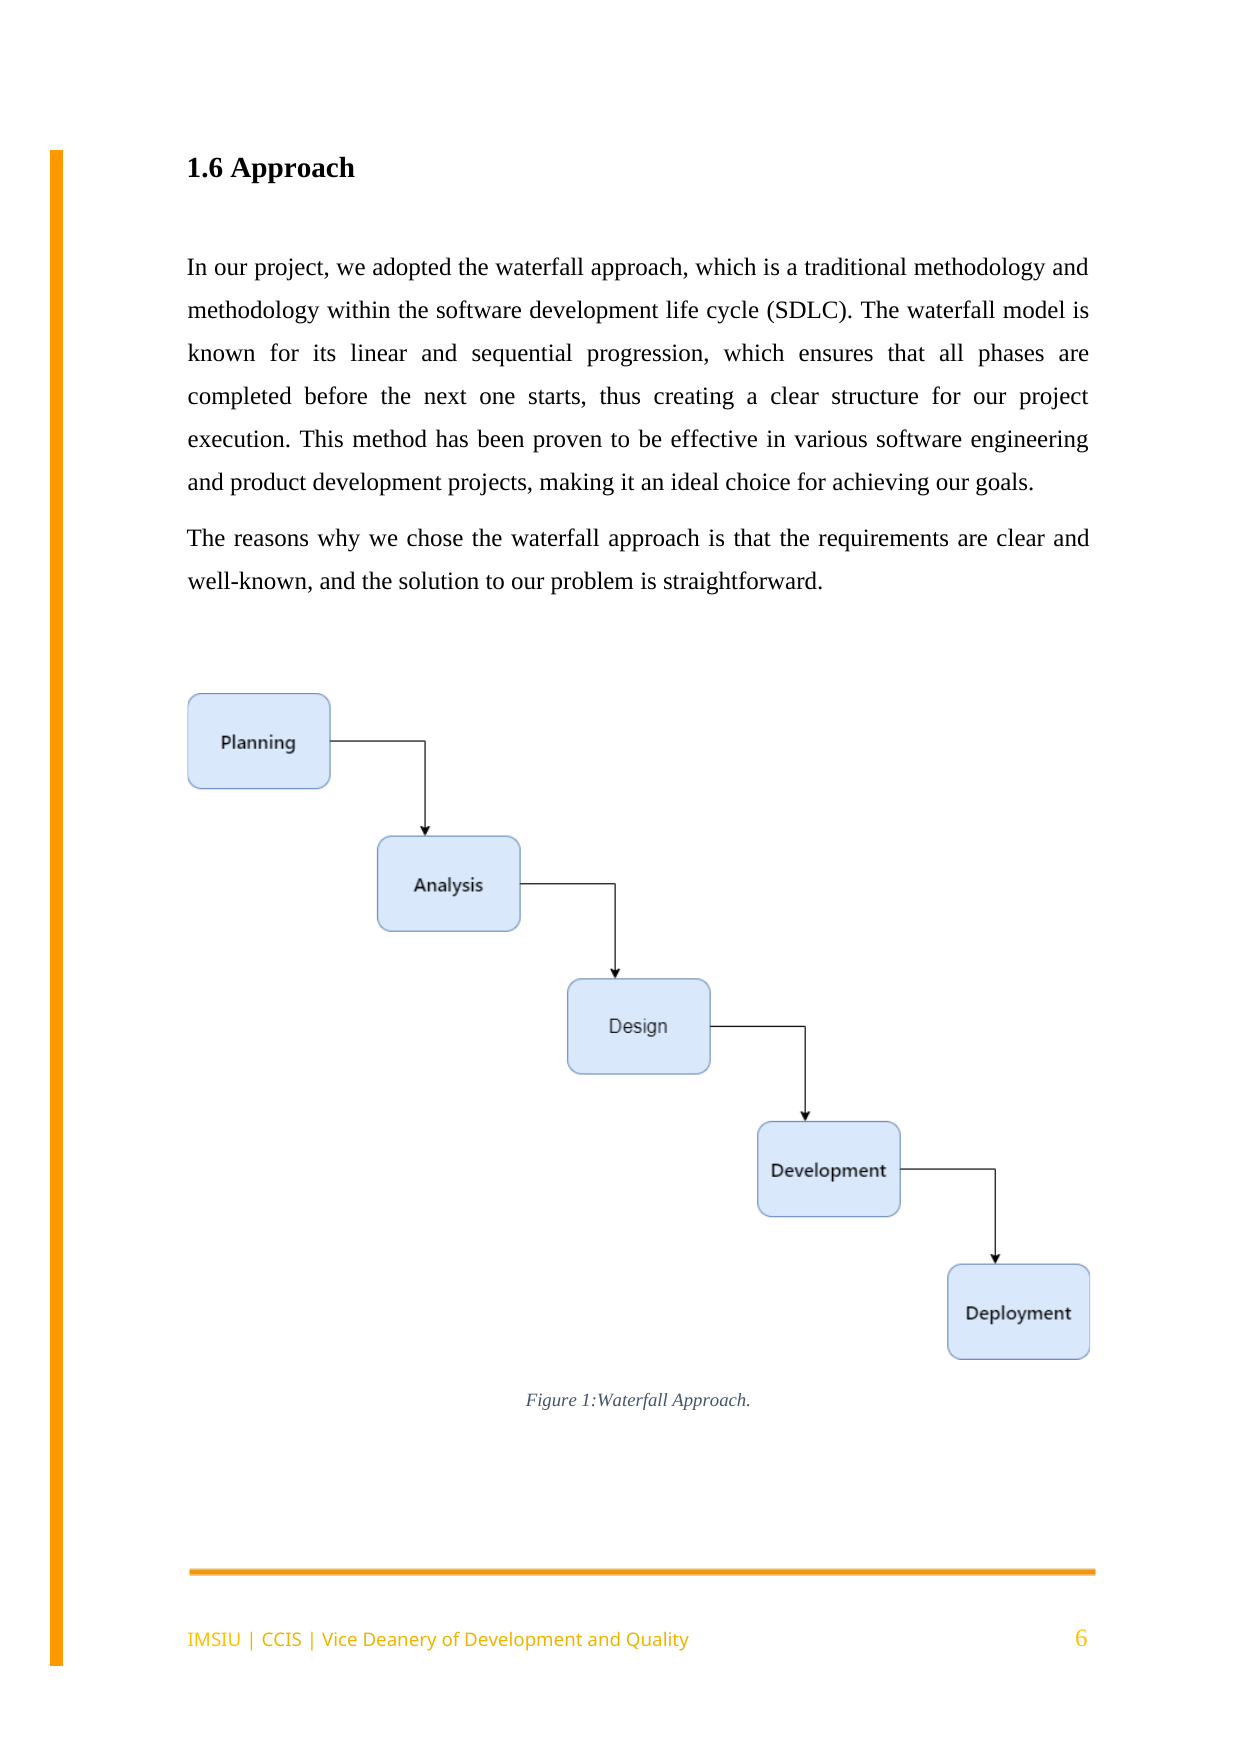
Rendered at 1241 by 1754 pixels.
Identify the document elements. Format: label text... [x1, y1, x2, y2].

text Figure 1:Waterfall Approach. [186, 1389, 1090, 1410]
picture [187, 1567, 1100, 1576]
text The reasons why we chose the waterfall approach is that the requirements are clear and well-known, and the solution to our problem is straightforward. [186, 523, 1090, 595]
picture [187, 693, 1091, 1360]
text In our project, we adopted the waterfall approach, which is a traditional methodology and methodology within the software development life cycle (SDLC). The waterfall model is known for its linear and sequential progression, which ensures that all phases are completed before the next one starts, thus creating a clear structure for our project execution. This method has been proven to be effective in various software engineering and product development projects, making it an ideal choice for achieving our goals. [186, 252, 1090, 496]
subtitle 1.6 Approach [186, 150, 1092, 183]
